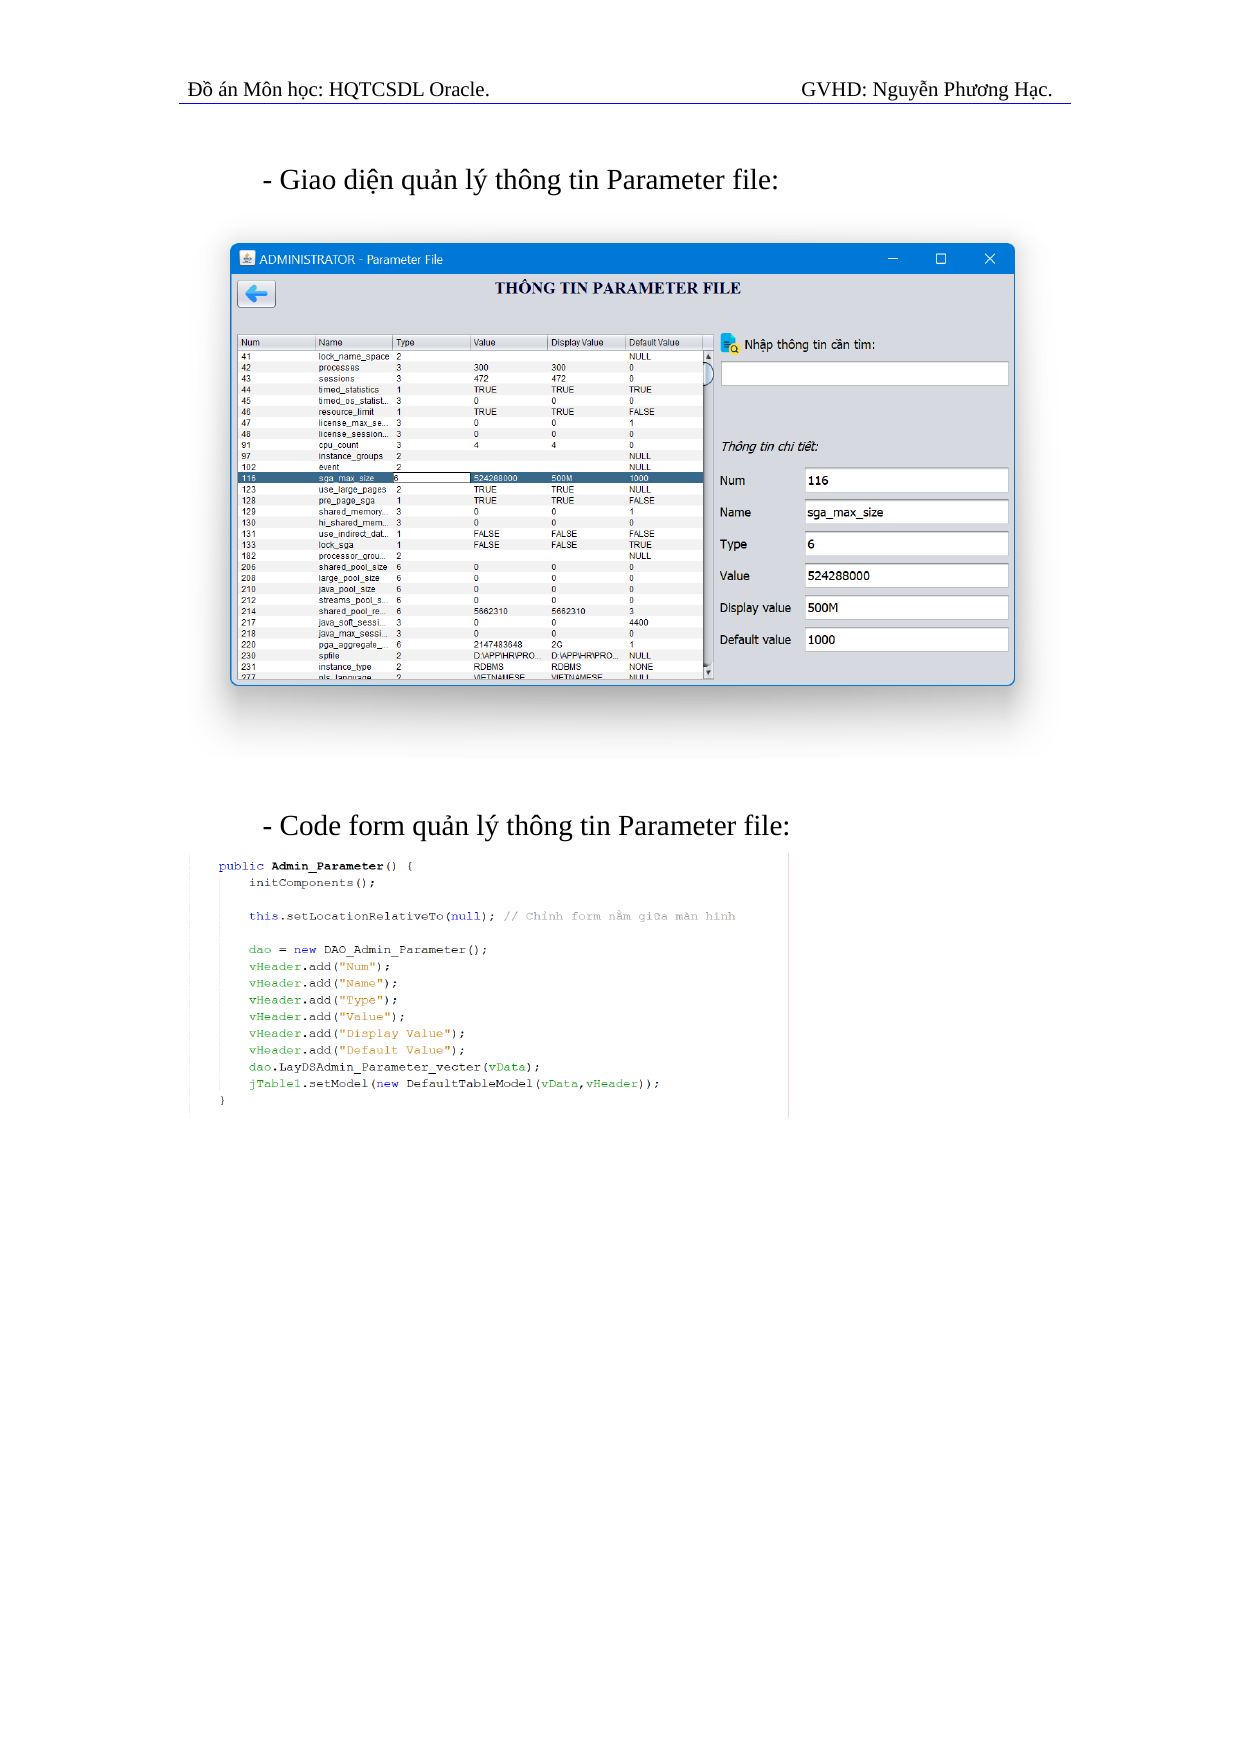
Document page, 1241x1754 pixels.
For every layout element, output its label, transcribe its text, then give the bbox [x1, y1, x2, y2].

text - Code form quản lý thông tin Parameter file: [187, 808, 1062, 841]
picture [187, 853, 1063, 1118]
text - Giao diện quản lý thông tin Parameter file: [187, 162, 1062, 196]
picture [187, 208, 1062, 758]
